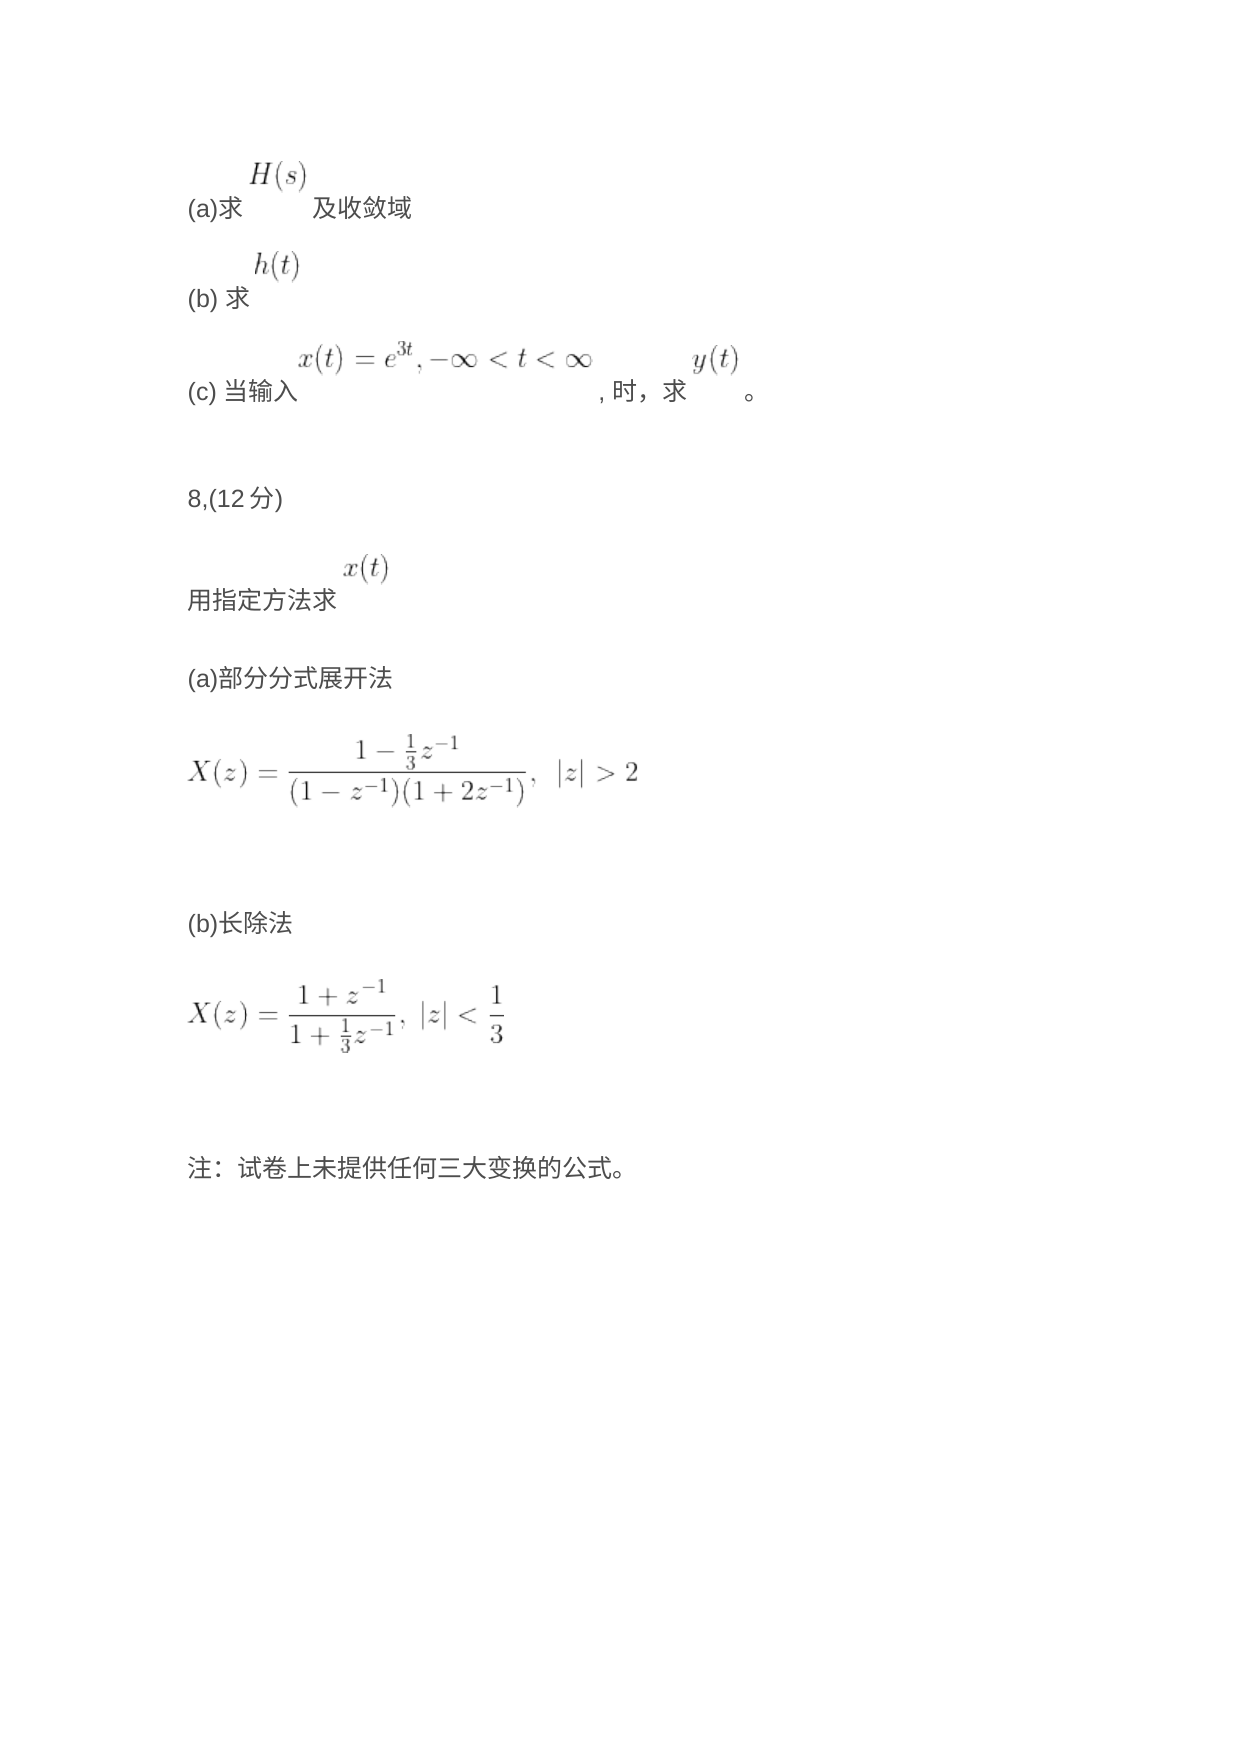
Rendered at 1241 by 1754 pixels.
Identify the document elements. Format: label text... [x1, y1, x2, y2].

picture [255, 251, 300, 283]
picture [248, 161, 307, 193]
picture [298, 341, 593, 376]
text (a)部分分式展开法 [187, 644, 1053, 709]
text 8,(12分) [187, 464, 1053, 529]
text (b) 求 [187, 252, 1053, 317]
text 注：试卷上未提供任何三大变换的公式。 [187, 1134, 1053, 1199]
picture [343, 554, 389, 585]
text (c) 当输入 , 时，求 。 [187, 342, 1053, 439]
picture [692, 345, 739, 376]
picture [187, 979, 504, 1053]
picture [187, 734, 639, 808]
text (b)长除法 [187, 889, 1053, 954]
text (a)求 及收敛域 [187, 162, 1053, 227]
text 用指定方法求 [187, 554, 1053, 619]
